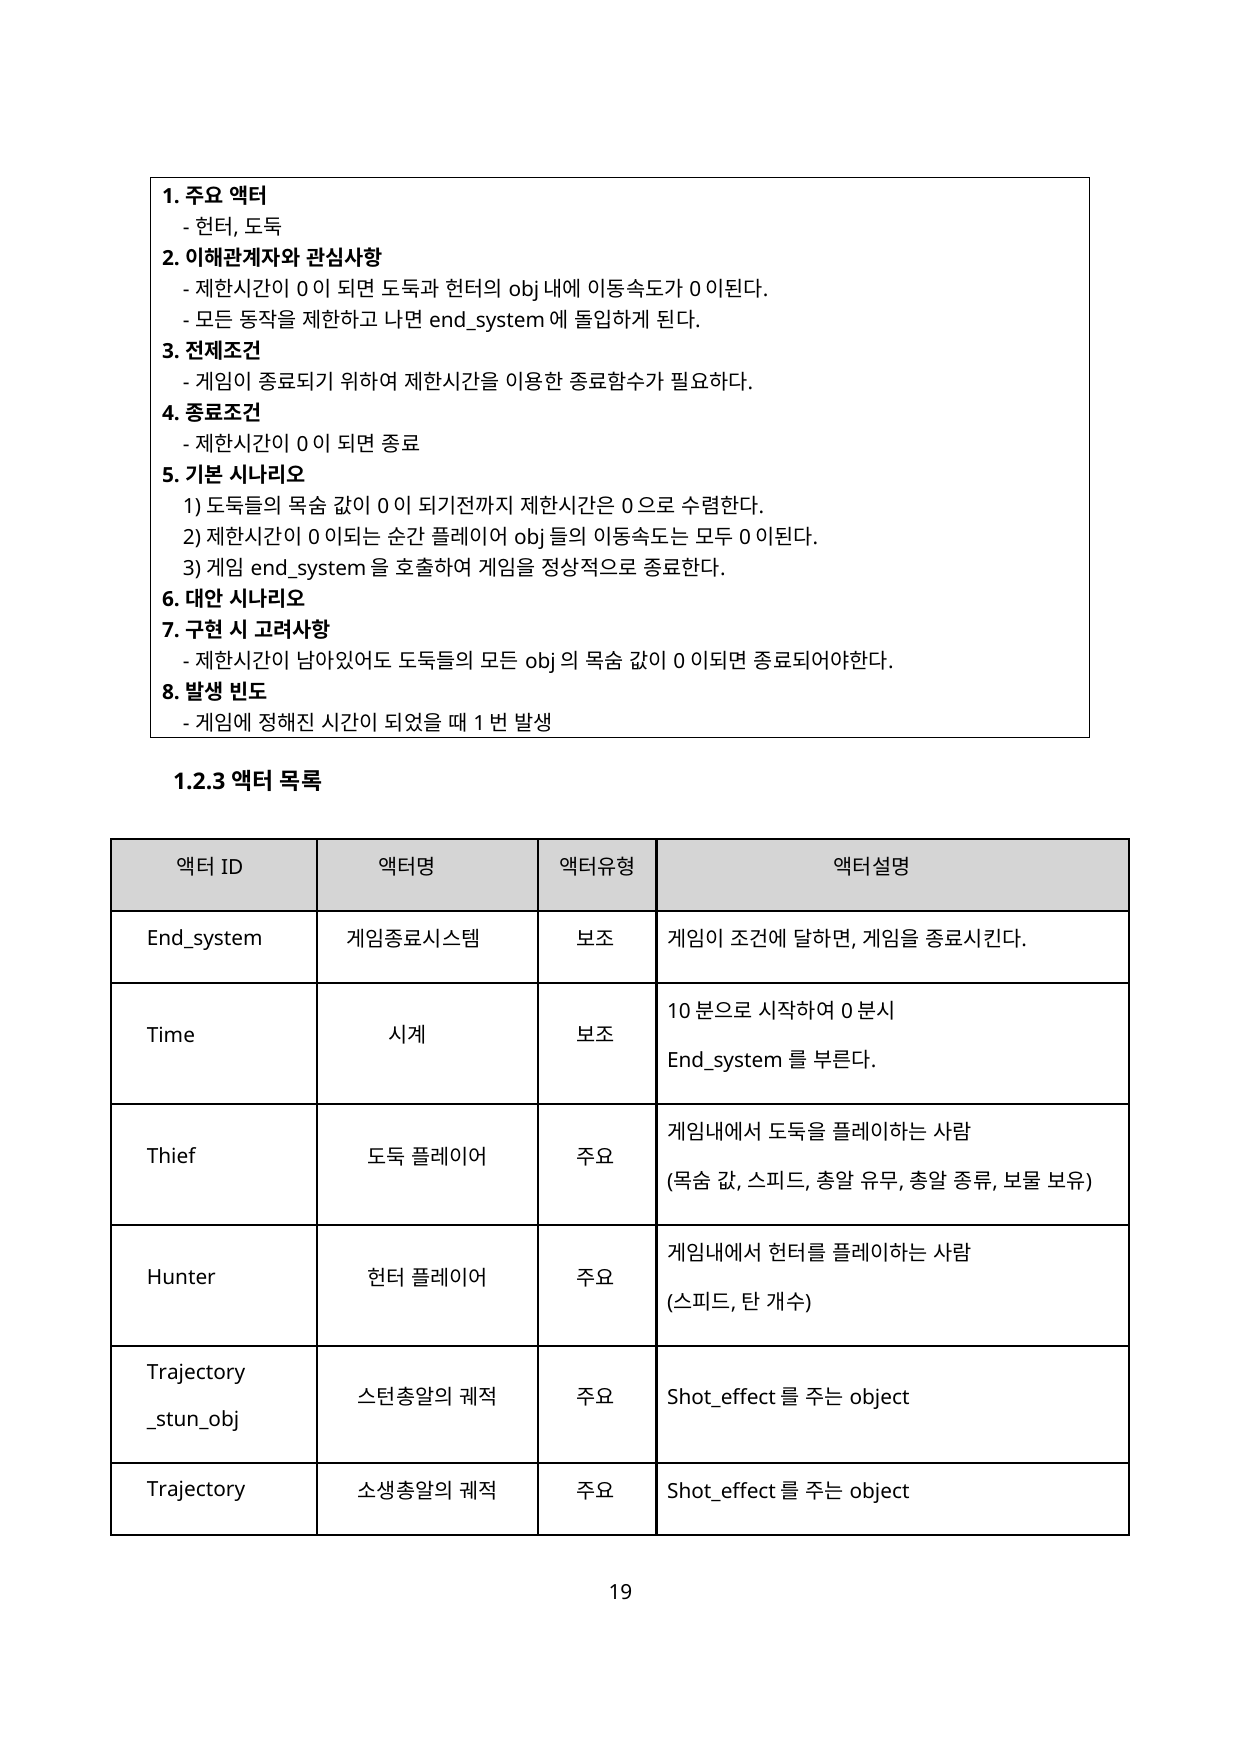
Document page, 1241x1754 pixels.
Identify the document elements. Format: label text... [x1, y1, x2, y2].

table_header 액터설명 [658, 840, 1128, 910]
table_cell Shot_effect를 주는 object [658, 1347, 1128, 1462]
table_cell 보조 [539, 912, 655, 982]
table_cell 1. 주요 액터 - 헌터, 도둑 2. 이해관계자와 관심사항 - 제한시간이 0이 되면 도둑과 헌터의 obj내에 이동속도가 0이된다. - 모든 동작을 제한하고 나면 end_system에 돌입하게 된다. 3. 전제조건 - 게임이 종료되기 위하여 제한시간을 이용한 종료함수가 필요하다. 4. 종료조건 - 제한시간이 0이 되면 종료 5. 기본 시나리오 1) 도둑들의 목숨 값이 0이 되기전까지 제한시간은 0으로 수렴한다. 2) 제한시간이 0이되는 순간 플레이어 obj들의 이동속도는 모두 0이된다. 3) 게임 end_system을 호출하여 게임을 정상적으로 종료한다. 6. 대안 시나리오 7. 구현 시 고려사항 - 제한시간이 남아있어도 도둑들의 모든 obj의 목숨 값이 0 이되면 종료되어야한다. 8. 발생 빈도 - 게임에 정해진 시간이 되었을 때 1번 발생 [151, 178, 1089, 737]
table_header 액터명 [318, 840, 537, 910]
table_cell 도둑 플레이어 [318, 1105, 537, 1224]
table_cell Time [112, 984, 316, 1103]
table_cell 주요 [539, 1347, 655, 1462]
table_cell 보조 [539, 984, 655, 1103]
table_header 액터유형 [539, 840, 655, 910]
table_cell Hunter [112, 1226, 316, 1345]
table_cell 게임내에서 헌터를 플레이하는 사람 (스피드, 탄 개수) [658, 1226, 1128, 1345]
table_header 액터 ID [112, 840, 316, 910]
table_cell 헌터 플레이어 [318, 1226, 537, 1345]
table_cell End_system [112, 912, 316, 982]
table_cell Thief [112, 1105, 316, 1224]
table_cell 10분으로 시작하여 0분시 End_system 를 부른다. [658, 984, 1128, 1103]
table_cell 스턴총알의 궤적 [318, 1347, 537, 1462]
table_cell 소생총알의 궤적 [318, 1464, 537, 1534]
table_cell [112, 1464, 316, 1534]
table_cell 게임이 조건에 달하면, 게임을 종료시킨다. [658, 912, 1128, 982]
table_cell 시계 [318, 984, 537, 1103]
text 1.2.3 액터 목록 [150, 763, 1090, 796]
table_cell 주요 [539, 1105, 655, 1224]
table_cell 게임종료시스템 [318, 912, 537, 982]
table_cell Trajectory _stun_obj [112, 1347, 316, 1462]
table_cell 게임내에서 도둑을 플레이하는 사람 (목숨 값, 스피드, 총알 유무, 총알 종류, 보물 보유) [658, 1105, 1128, 1224]
table_cell 주요 [539, 1226, 655, 1345]
table_cell 주요 [539, 1464, 655, 1534]
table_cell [658, 1464, 1128, 1534]
